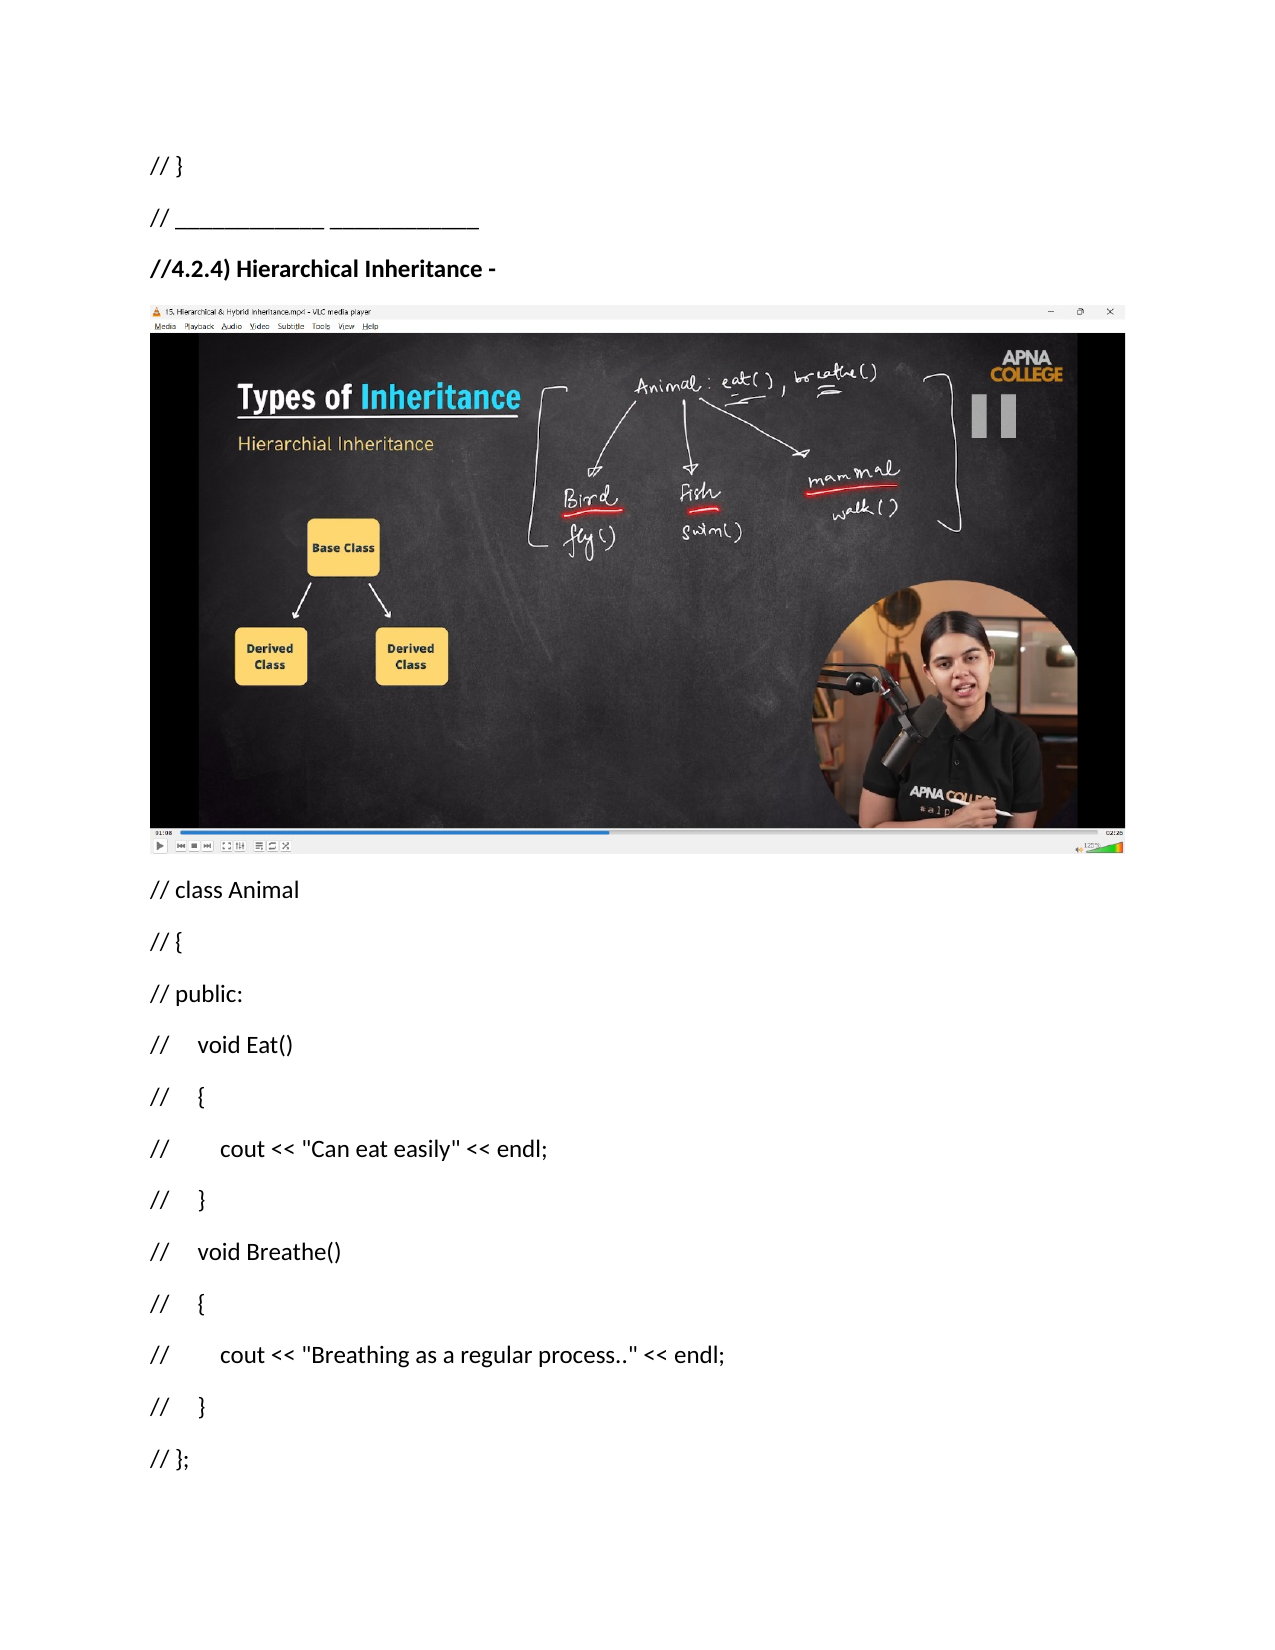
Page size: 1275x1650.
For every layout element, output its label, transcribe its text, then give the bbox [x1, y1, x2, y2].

text // } [150, 150, 1125, 181]
text // void Eat() [150, 1029, 1125, 1060]
picture [150, 305, 1125, 854]
text // cout << "Breathing as a regular process.." << endl; [150, 1339, 1125, 1370]
text // cout << "Can eat easily" << endl; [150, 1133, 1125, 1163]
text // } [150, 1391, 1125, 1422]
text // class Animal [150, 874, 1125, 905]
text // { [150, 926, 1125, 957]
text // public: [150, 978, 1125, 1008]
text // void Breathe() [150, 1236, 1125, 1267]
text // { [150, 1081, 1125, 1112]
text // }; [150, 1443, 1125, 1473]
text // ____________ ____________ [150, 202, 1125, 232]
text //4.2.4) Hierarchical Inheritance - [150, 253, 1125, 284]
text // } [150, 1184, 1125, 1215]
text // { [150, 1288, 1125, 1318]
